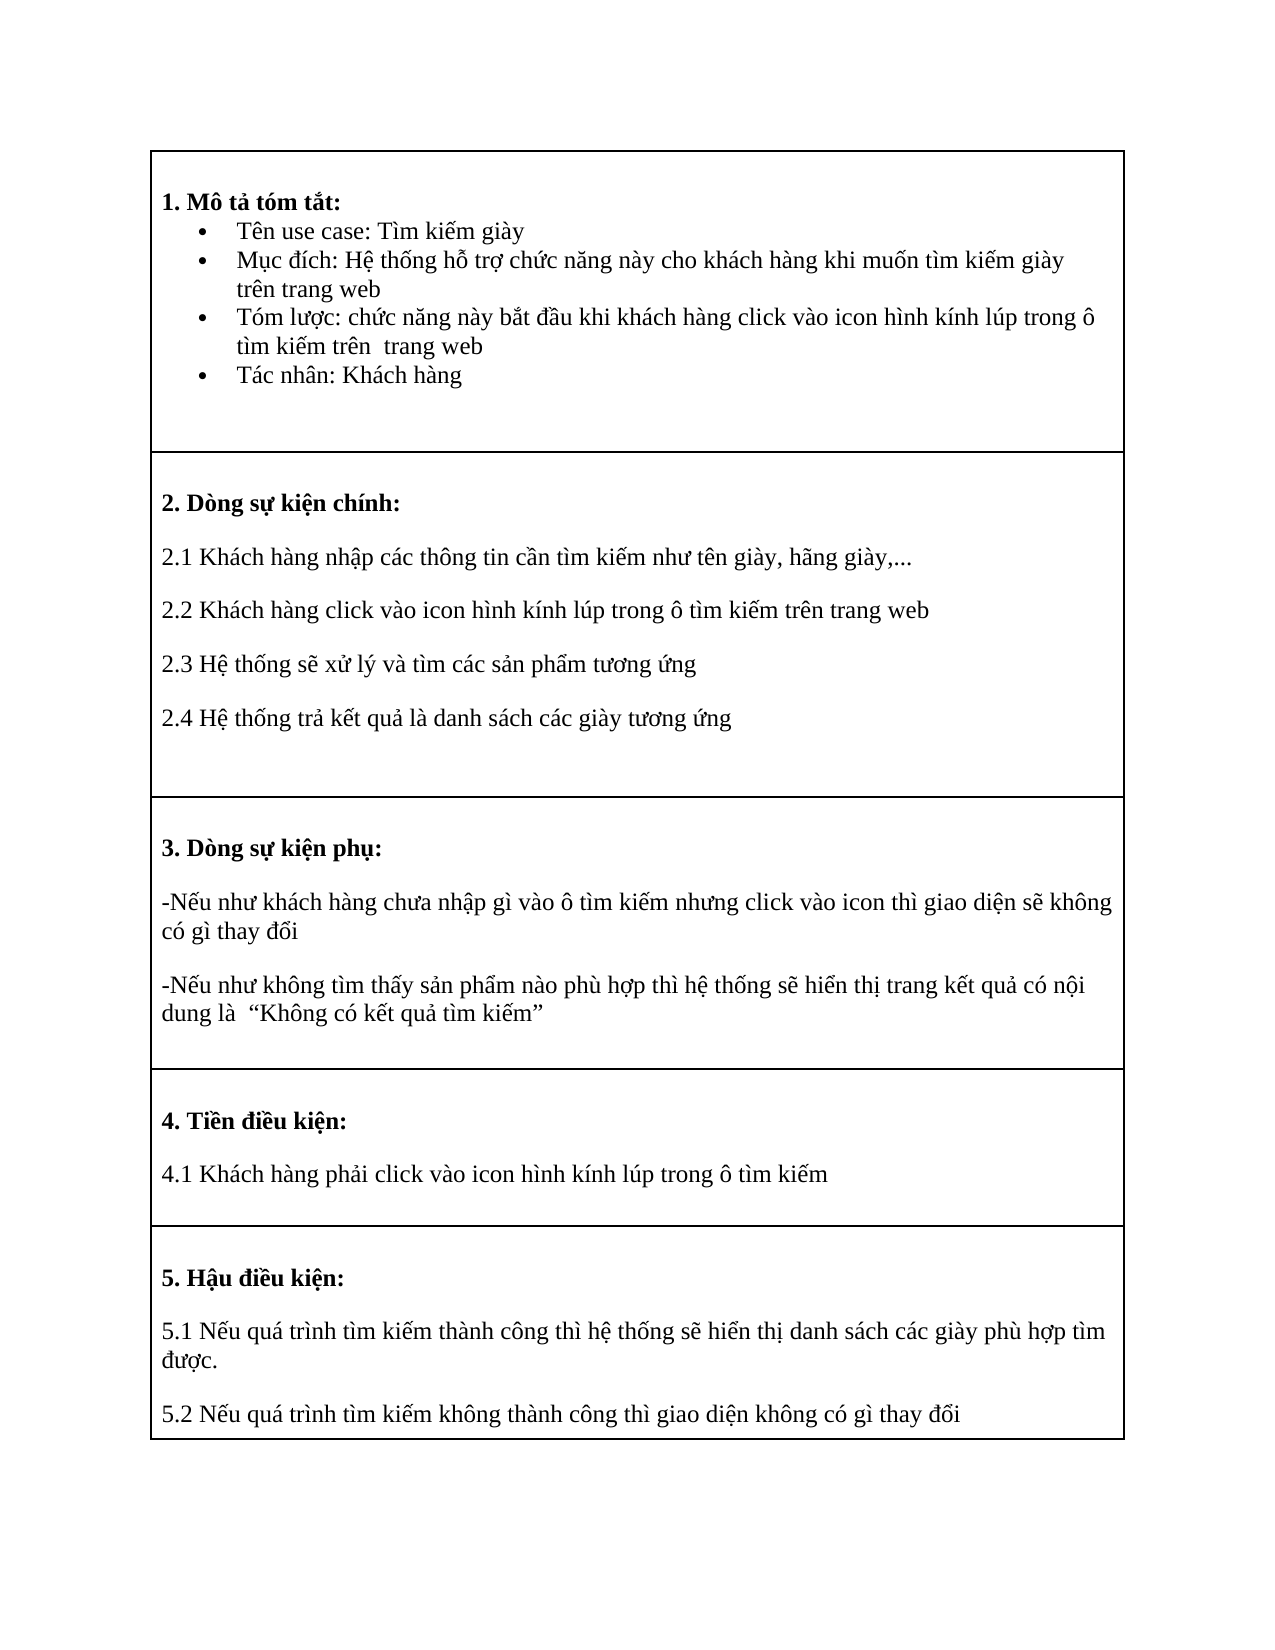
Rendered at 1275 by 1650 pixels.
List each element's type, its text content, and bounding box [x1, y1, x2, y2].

table_header 1. Mô tả tóm tắt: Tên use case: Tìm kiếm giày Mục đích: Hệ thống hỗ trợ chức năng này cho khách hàng khi muốn tìm kiếm giày trên trang web Tóm lược: chức năng này bắt đầu khi khách hàng click vào icon hình kính lúp trong ô tìm kiếm trên trang web Tác nhân: Khách hàng [152, 152, 1123, 451]
table_cell 5. Hậu điều kiện: 5.1 Nếu quá trình tìm kiếm thành công thì hệ thống sẽ hiển thị danh sách các giày phù hợp tìm được. Nếu quá trình tìm kiếm không thành công thì giao diện không có gì thay đổi [152, 1227, 1123, 1438]
table_cell 4. Tiền điều kiện: 4.1 Khách hàng phải click vào icon hình kính lúp trong ô tìm kiếm [152, 1070, 1123, 1225]
table_cell 2. Dòng sự kiện chính: 2.1 Khách hàng nhập các thông tin cần tìm kiếm như tên giày, hãng giày,... 2.2 Khách hàng click vào icon hình kính lúp trong ô tìm kiếm trên trang web 2.3 Hệ thống sẽ xử lý và tìm các sản phẩm tương ứng 2.4 Hệ thống trả kết quả là danh sách các giày tương ứng [152, 453, 1123, 796]
table_cell 3. Dòng sự kiện phụ: -Nếu như khách hàng chưa nhập gì vào ô tìm kiếm nhưng click vào icon thì giao diện sẽ không có gì thay đổi -Nếu như không tìm thấy sản phẩm nào phù hợp thì hệ thống sẽ hiển thị trang kết quả có nội dung là “Không có kết quả tìm kiếm” [152, 798, 1123, 1068]
